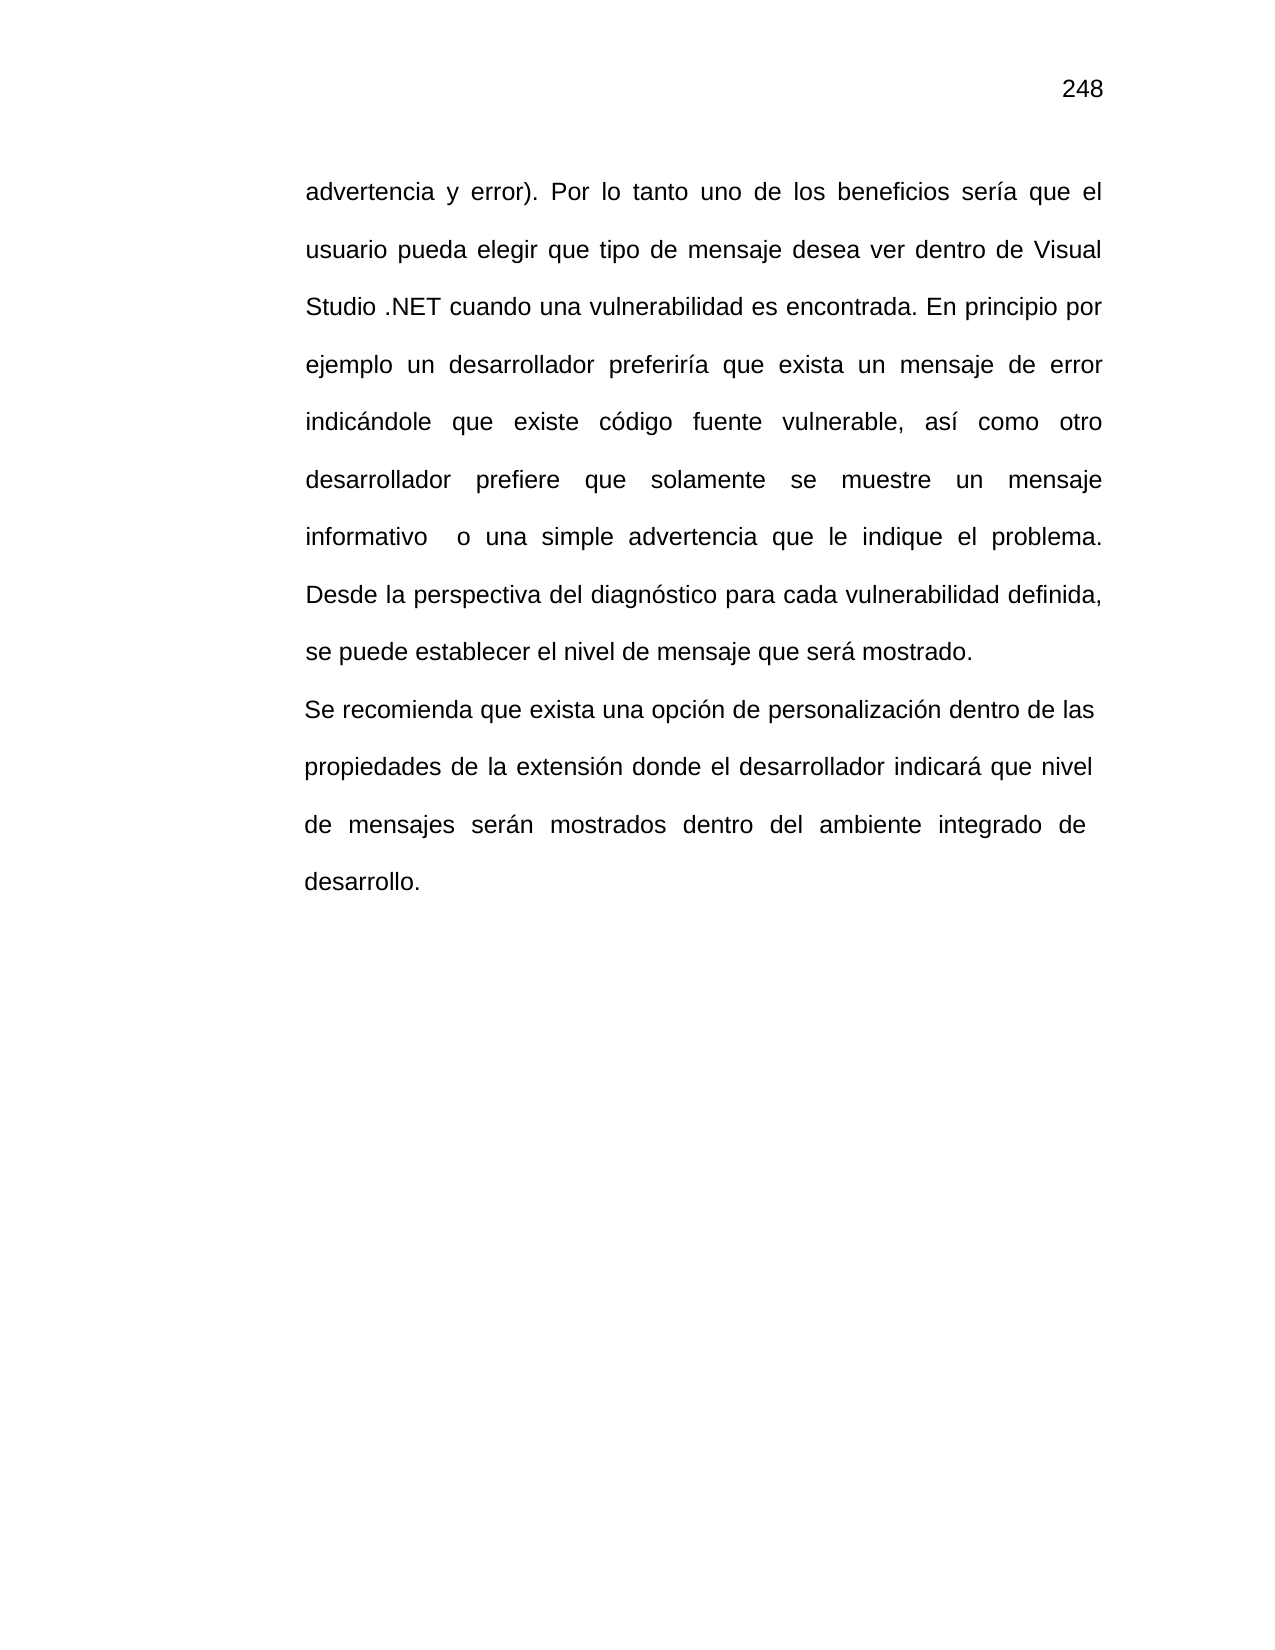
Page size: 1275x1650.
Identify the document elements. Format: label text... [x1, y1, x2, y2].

text Se recomienda que exista una opción de personalización dentro de las propiedades de la extensión donde el desarrollador indicará que nivel de mensajes serán mostrados dentro del ambiente integrado de desarrollo. [230, 695, 1104, 896]
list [268, 177, 1104, 666]
